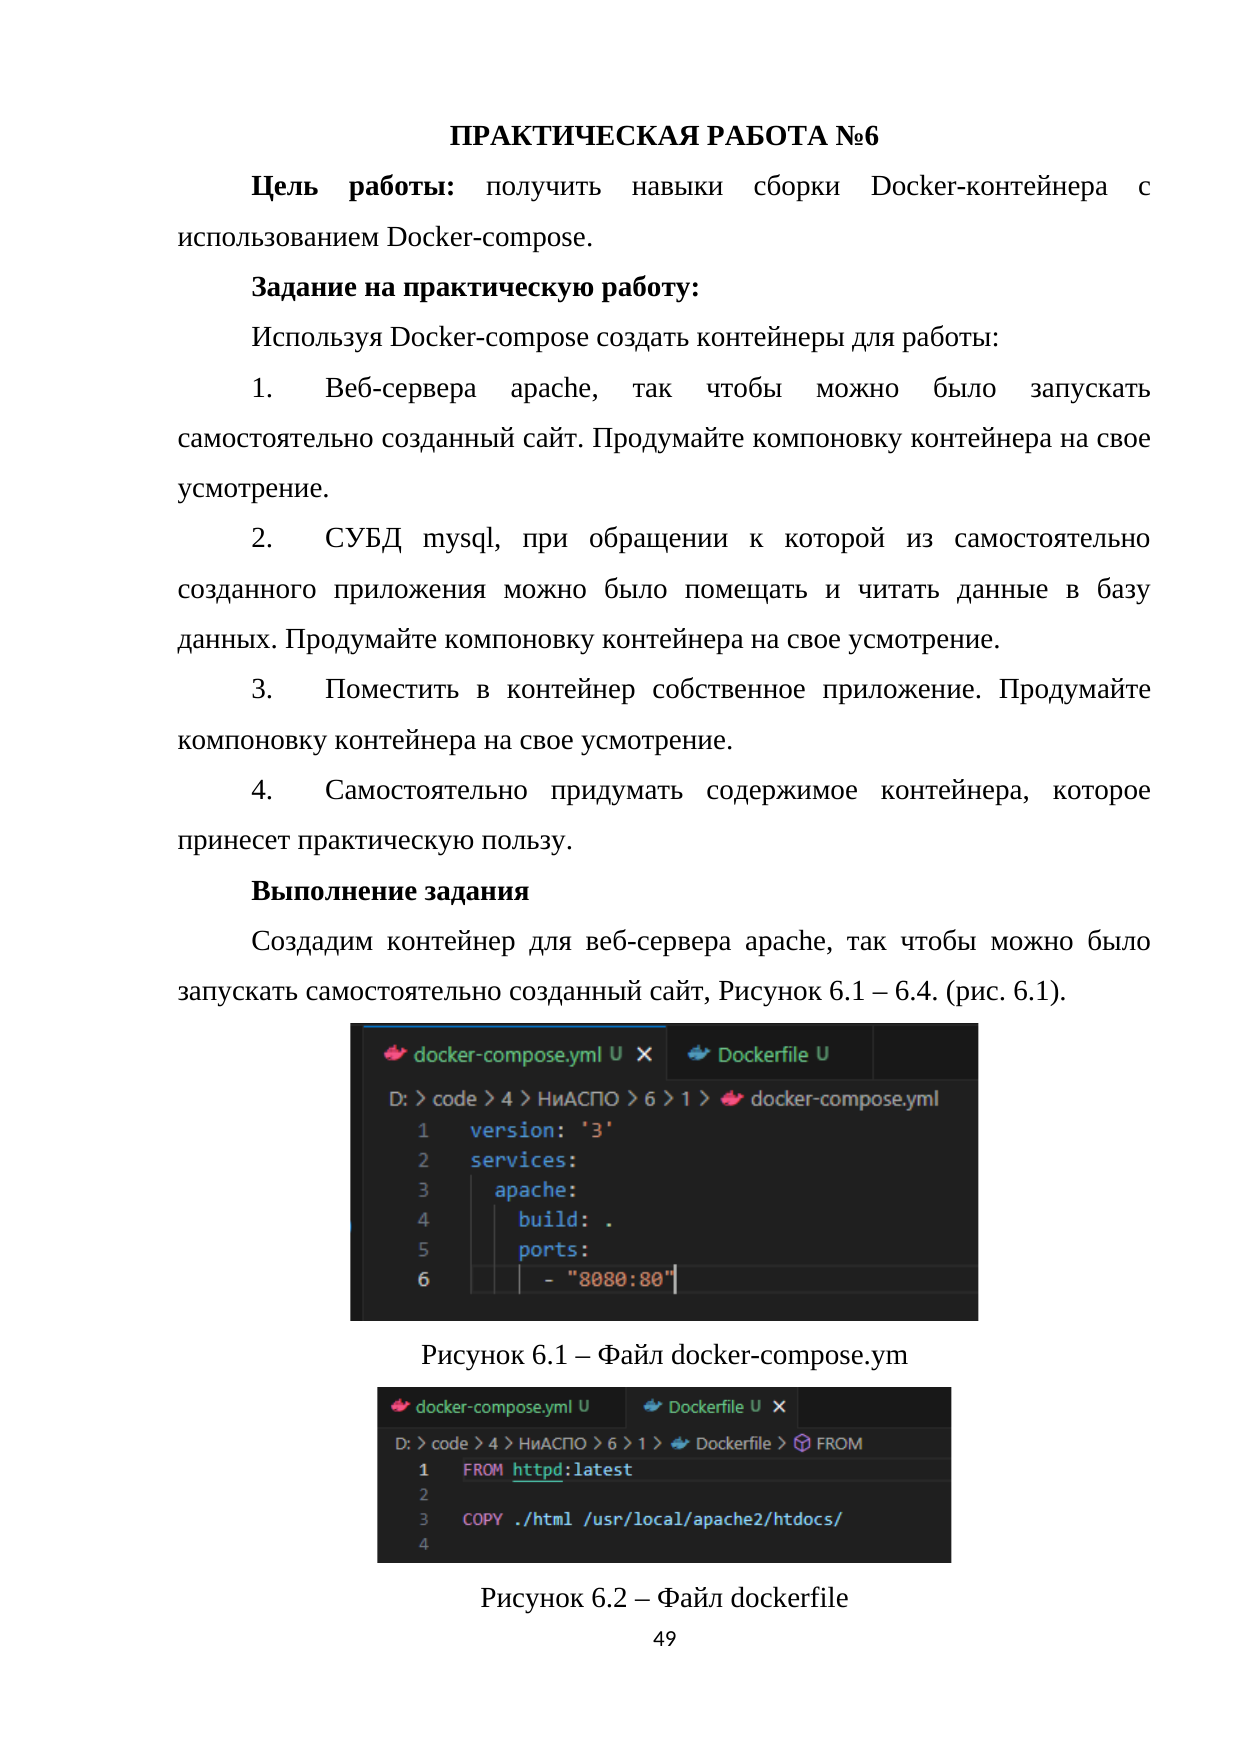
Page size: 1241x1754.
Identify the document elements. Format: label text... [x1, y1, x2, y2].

picture [377, 1387, 952, 1563]
text Задание на практическую работу: [177, 269, 1152, 303]
picture [350, 1023, 979, 1321]
list Поместить в контейнер собственное приложение. Продумайте компоновку контейнера на свое усмотрение. [177, 672, 1152, 755]
list Веб-сервера apache, так чтобы можно было запускать самостоятельно созданный сайт. Продумайте компоновку контейнера на свое усмотрение. [177, 370, 1152, 504]
list СУБД mysql, при обращении к которой из самостоятельно созданного приложения можно было помещать и читать данные в базу данных. Продумайте компоновку контейнера на свое усмотрение. [177, 521, 1152, 655]
text Цель работы: получить навыки сборки Docker-контейнера с использованием Docker-compose. [177, 168, 1152, 252]
text Используя Docker-compose создать контейнеры для работы: [177, 319, 1152, 353]
text Создадим контейнер для веб-сервера apache, так чтобы можно было запускать самостоятельно созданный сайт, Рисунок 6.1 – 6.4. (рис. 6.1). [177, 923, 1152, 1007]
text ПРАКТИЧЕСКАЯ РАБОТА №6 [177, 118, 1152, 152]
text Выполнение задания [177, 873, 1152, 906]
text Рисунок 6.1 – Файл docker-compose.ym [177, 1337, 1152, 1371]
text Рисунок 6.2 – Файл dockerfile [177, 1580, 1152, 1613]
list Самостоятельно придумать содержимое контейнера, которое принесет практическую пользу. [177, 772, 1152, 856]
